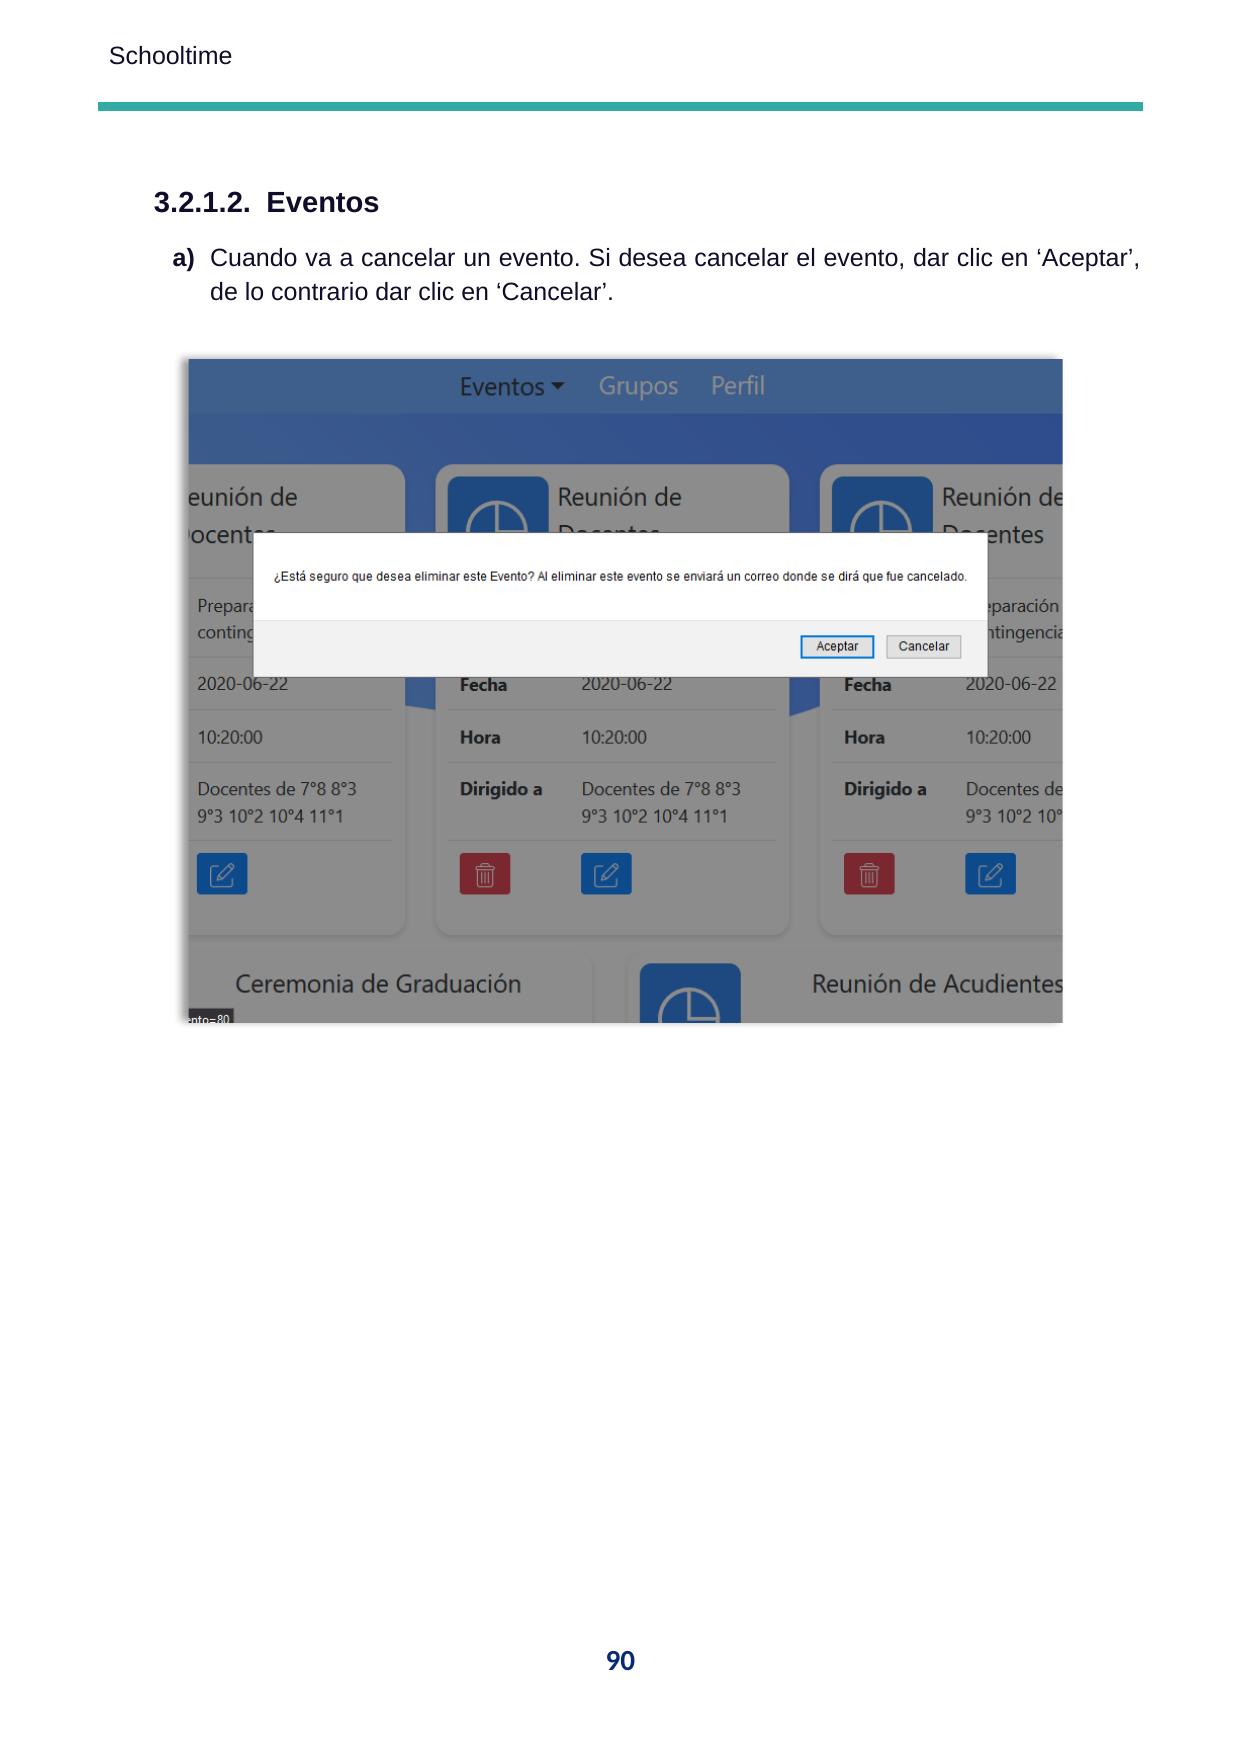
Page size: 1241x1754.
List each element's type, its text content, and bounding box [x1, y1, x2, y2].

subtitle Eventos [154, 185, 1143, 218]
subtitle Cuando va a cancelar un evento. Si desea cancelar el evento, dar clic en ‘Aceptar’, de lo contrario dar clic en ‘Cancelar’. [172, 243, 1143, 305]
picture [188, 359, 1063, 1023]
